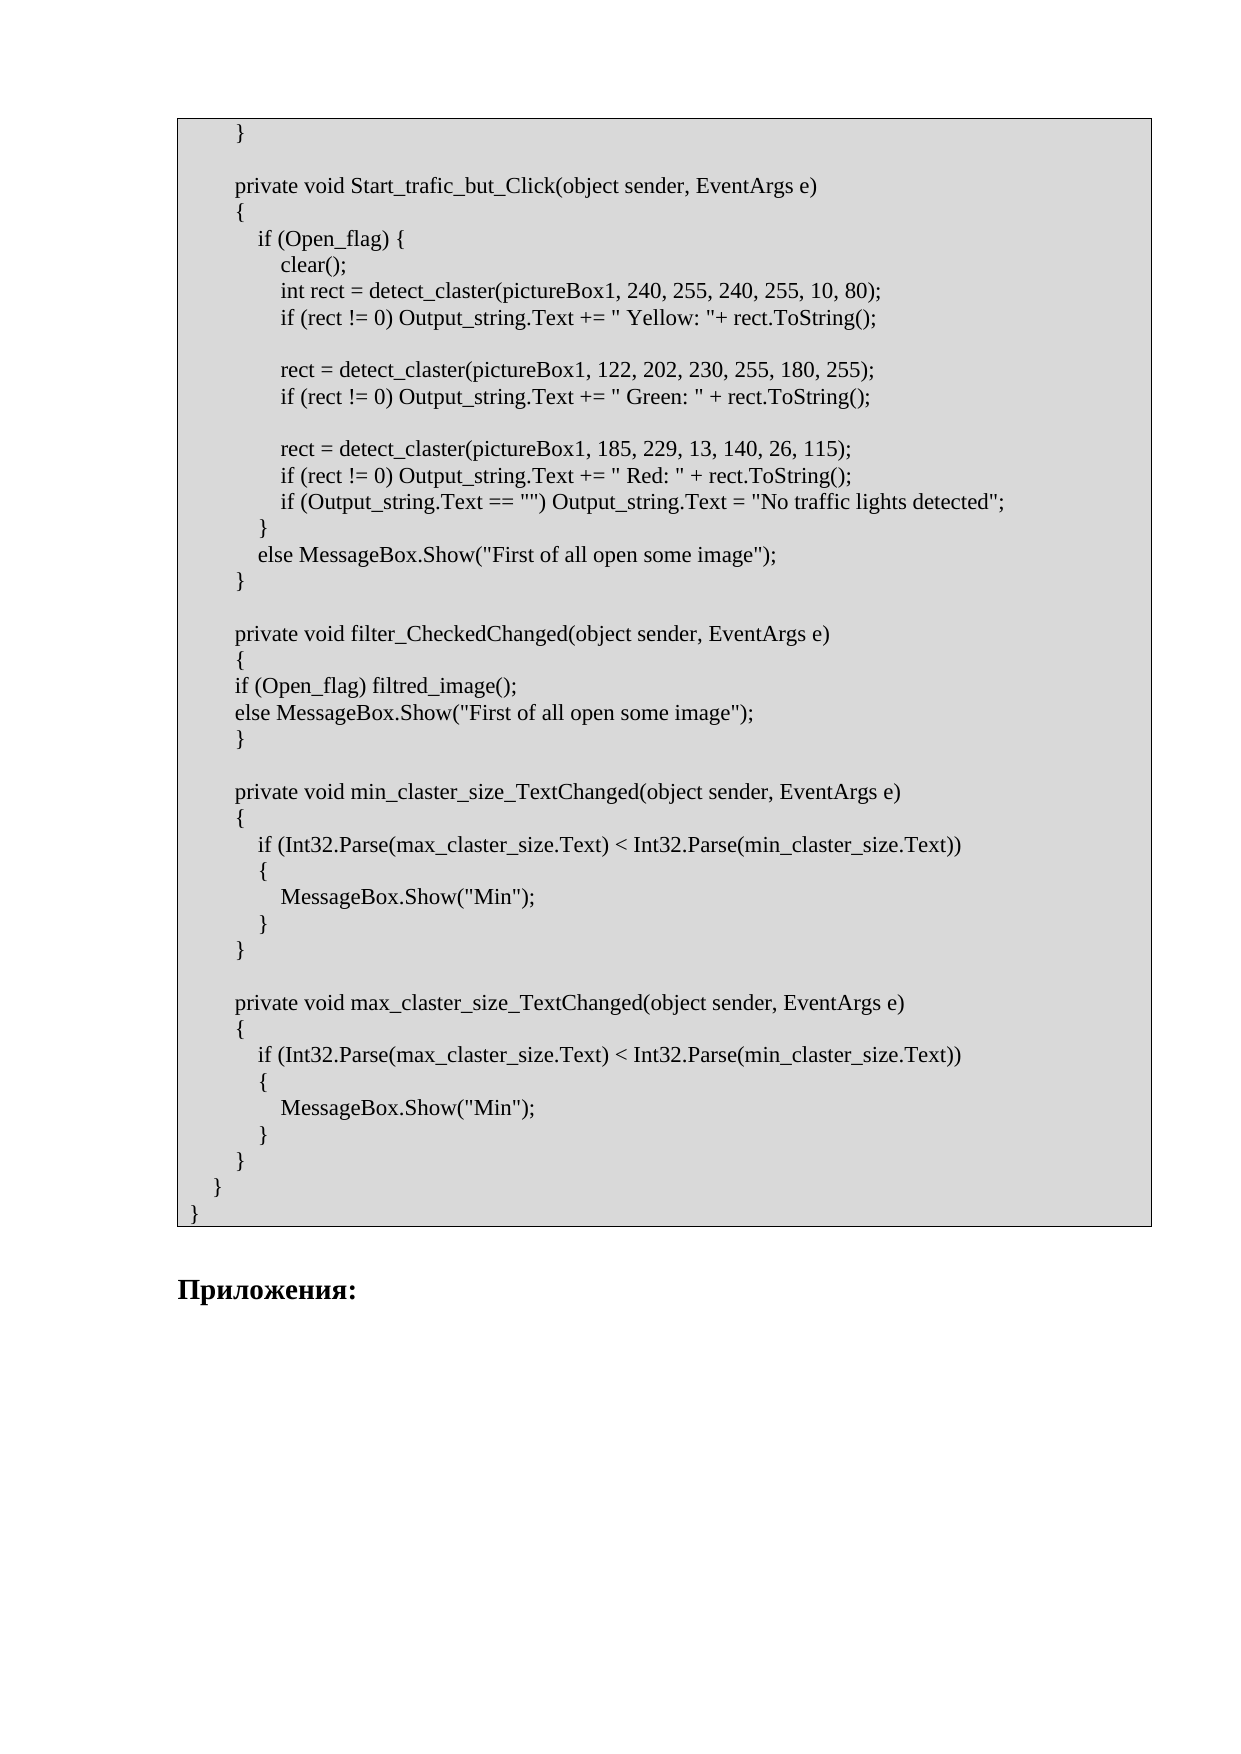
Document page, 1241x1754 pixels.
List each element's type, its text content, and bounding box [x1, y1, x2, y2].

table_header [178, 119, 1151, 1226]
text Приложения: [177, 1272, 1152, 1306]
